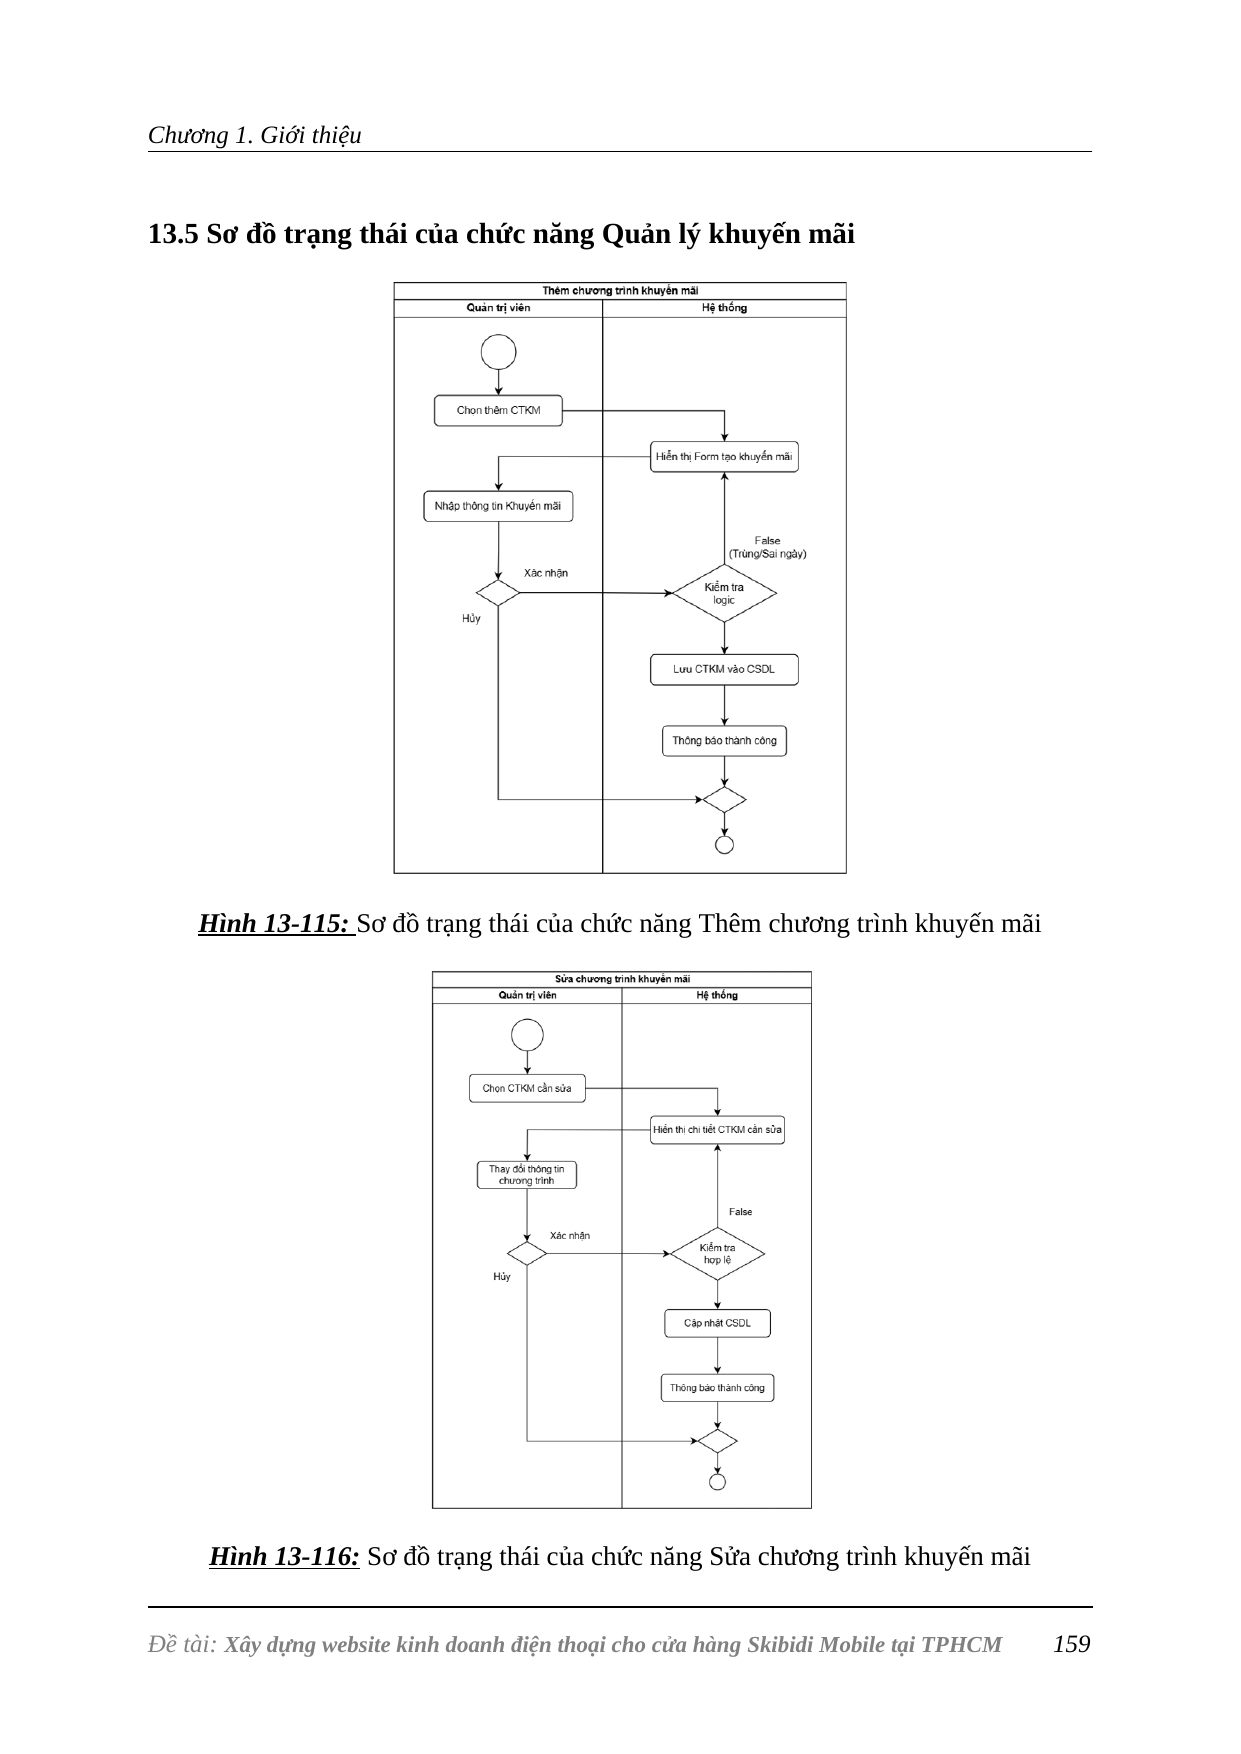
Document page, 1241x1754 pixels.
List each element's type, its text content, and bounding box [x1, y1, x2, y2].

subtitle Sơ đồ trạng thái của chức năng Quản lý khuyến mãi [148, 207, 1092, 253]
picture [390, 277, 850, 880]
picture [427, 966, 814, 1513]
